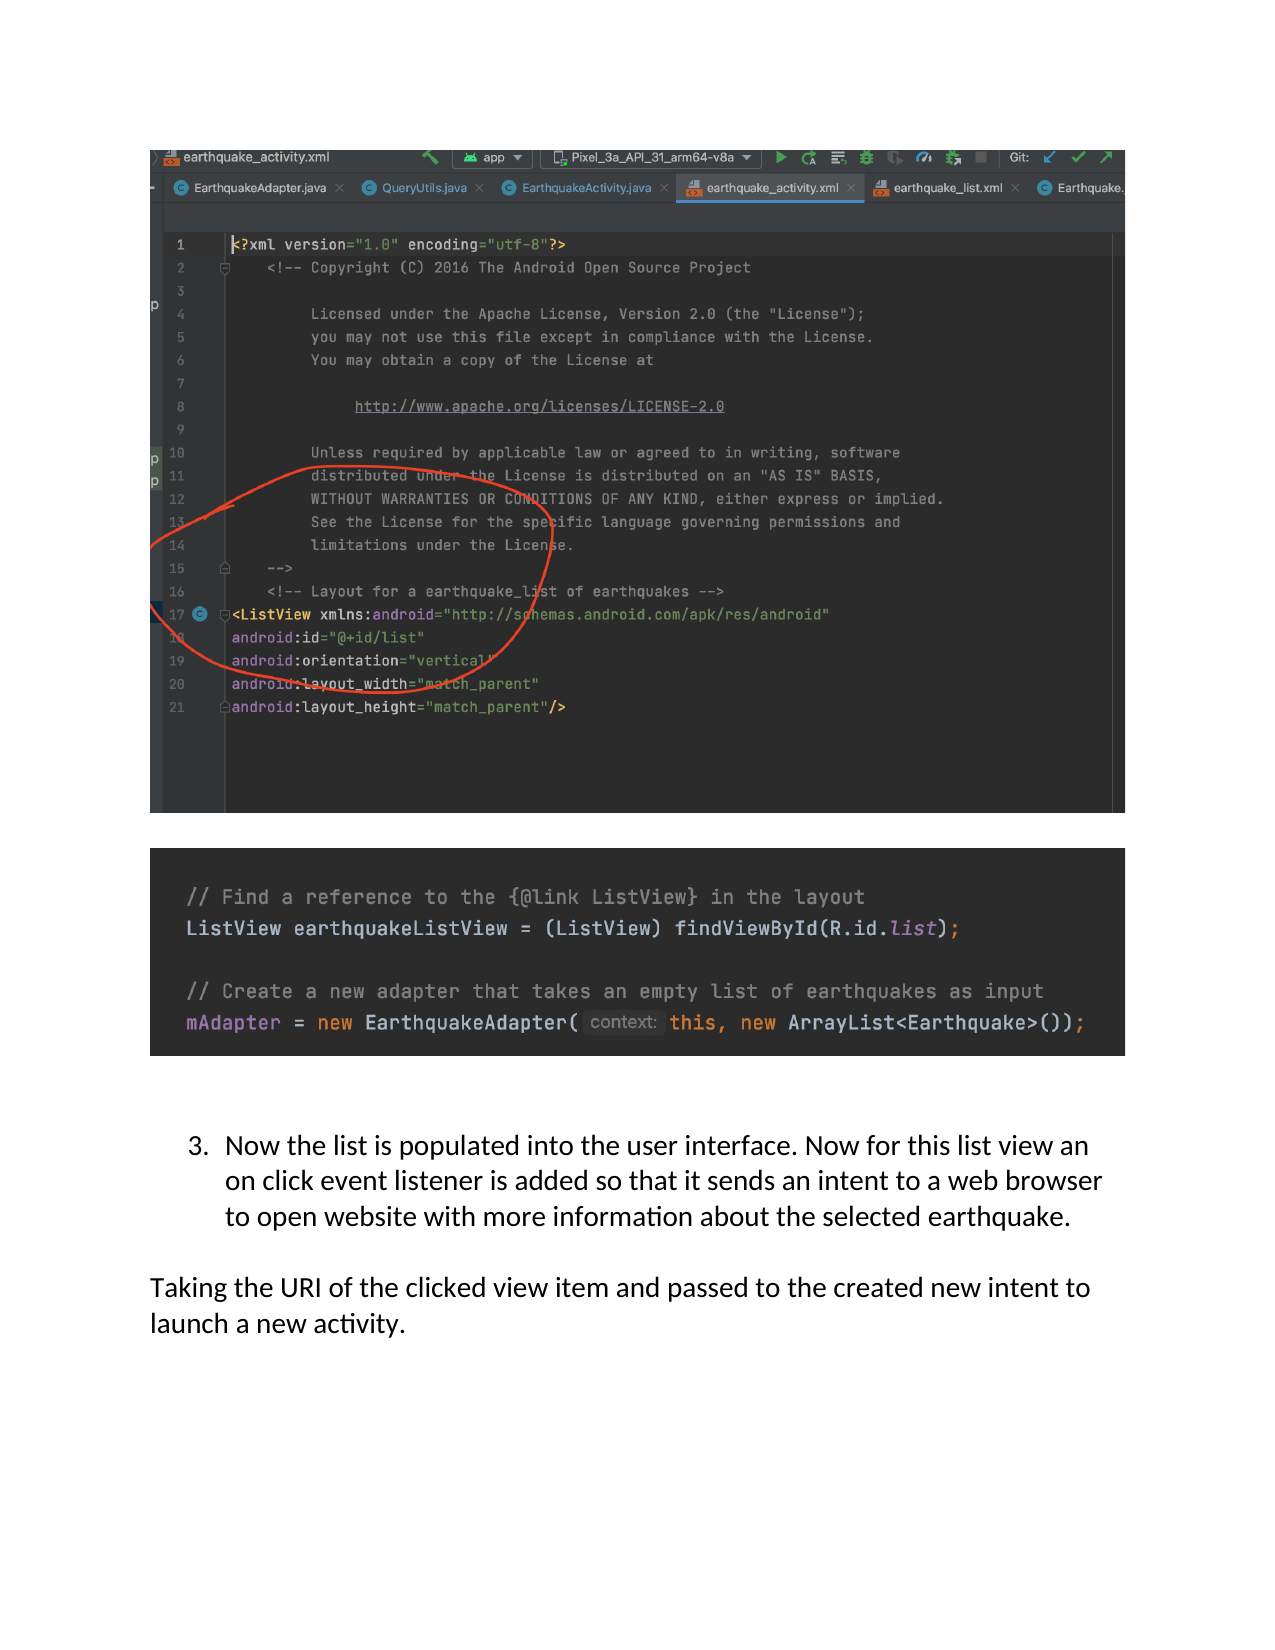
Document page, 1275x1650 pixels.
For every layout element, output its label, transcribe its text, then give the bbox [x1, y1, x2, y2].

text Taking the URI of the clicked view item and passed to the created new intent to launch a new activity. [150, 1269, 1125, 1340]
picture [150, 150, 1125, 813]
list Now the list is populated into the user interface. Now for this list view an on click event listener is added so that it sends an intent to a web browser to open website with more information about the selected earthquake. [187, 1127, 1125, 1233]
picture [150, 848, 1125, 1056]
